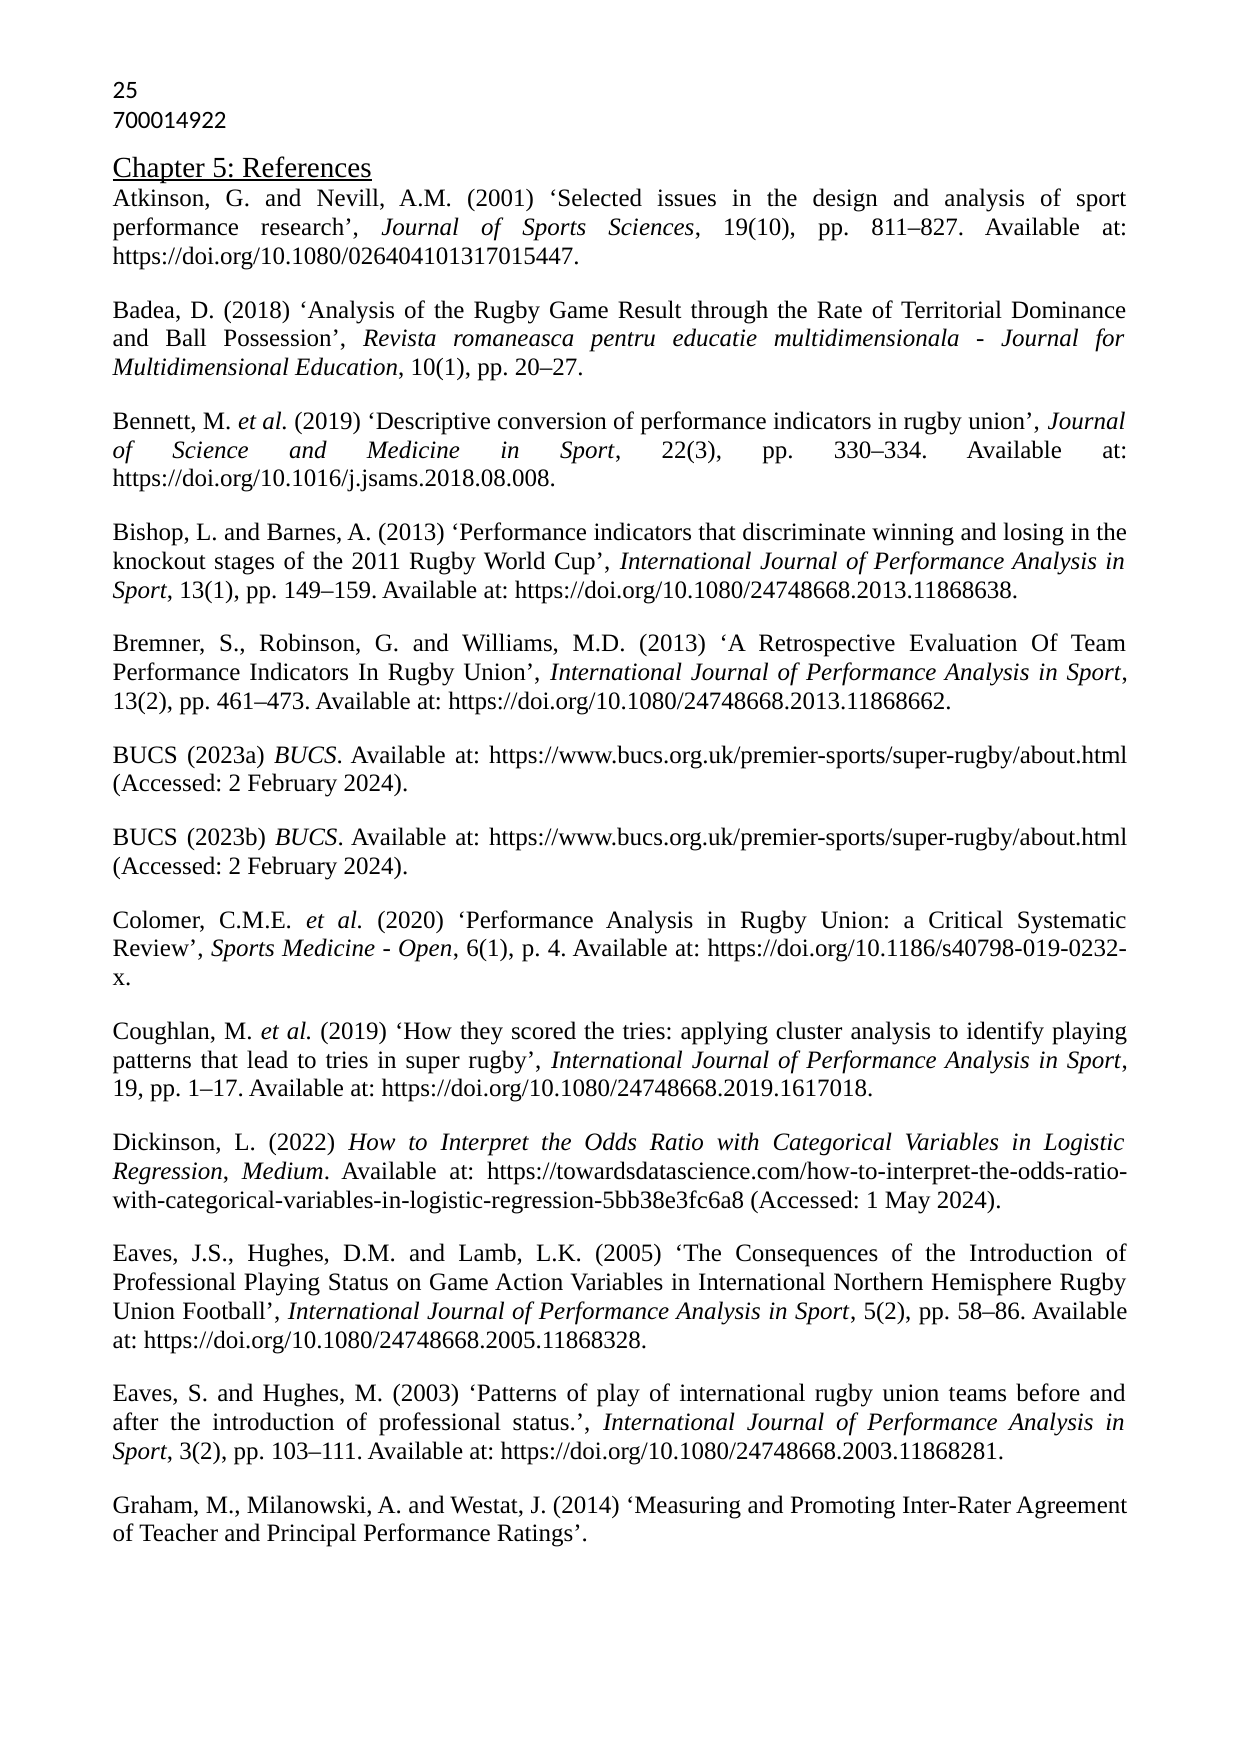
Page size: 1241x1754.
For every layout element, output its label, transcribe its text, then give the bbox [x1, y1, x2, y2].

text Eaves, J.S., Hughes, D.M. and Lamb, L.K. (2005) ‘The Consequences of the Introduction of Professional Playing Status on Game Action Variables in International Northern Hemisphere Rugby Union Football’, International Journal of Performance Analysis in Sport, 5(2), pp. 58–86. Available at: https://doi.org/10.1080/24748668.2005.11868328. [112, 1238, 1128, 1353]
text Eaves, S. and Hughes, M. (2003) ‘Patterns of play of international rugby union teams before and after the introduction of professional status.’, International Journal of Performance Analysis in Sport, 3(2), pp. 103–111. Available at: https://doi.org/10.1080/24748668.2003.11868281. [112, 1378, 1128, 1465]
text Bremner, S., Robinson, G. and Williams, M.D. (2013) ‘A Retrospective Evaluation Of Team Performance Indicators In Rugby Union’, International Journal of Performance Analysis in Sport, 13(2), pp. 461–473. Available at: https://doi.org/10.1080/24748668.2013.11868662. [112, 628, 1128, 715]
text Coughlan, M. et al. (2019) ‘How they scored the tries: applying cluster analysis to identify playing patterns that lead to tries in super rugby’, International Journal of Performance Analysis in Sport, 19, pp. 1–17. Available at: https://doi.org/10.1080/24748668.2019.1617018. [112, 1016, 1128, 1102]
text Dickinson, L. (2022) How to Interpret the Odds Ratio with Categorical Variables in Logistic Regression, Medium. Available at: https://towardsdatascience.com/how-to-interpret-the-odds-ratio-with-categorical-variables-in-logistic-regression-5bb38e3fc6a8 (Accessed: 1 May 2024). [112, 1127, 1128, 1213]
text Graham, M., Milanowski, A. and Westat, J. (2014) ‘Measuring and Promoting Inter-Rater Agreement of Teacher and Principal Performance Ratings’. [112, 1490, 1128, 1547]
text Atkinson, G. and Nevill, A.M. (2001) ‘Selected issues in the design and analysis of sport performance research’, Journal of Sports Sciences, 19(10), pp. 811–827. Available at: https://doi.org/10.1080/026404101317015447. [112, 183, 1128, 270]
text Badea, D. (2018) ‘Analysis of the Rugby Game Result through the Rate of Territorial Dominance and Ball Possession’, Revista romaneasca pentru educatie multidimensionala - Journal for Multidimensional Education, 10(1), pp. 20–27. [112, 295, 1128, 381]
text Bishop, L. and Barnes, A. (2013) ‘Performance indicators that discriminate winning and losing in the knockout stages of the 2011 Rugby World Cup’, International Journal of Performance Analysis in Sport, 13(1), pp. 149–159. Available at: https://doi.org/10.1080/24748668.2013.11868638. [112, 517, 1128, 603]
text Bennett, M. et al. (2019) ‘Descriptive conversion of performance indicators in rugby union’, Journal of Science and Medicine in Sport, 22(3), pp. 330–334. Available at: https://doi.org/10.1016/j.jsams.2018.08.008. [112, 406, 1128, 492]
text Colomer, C.M.E. et al. (2020) ‘Performance Analysis in Rugby Union: a Critical Systematic Review’, Sports Medicine - Open, 6(1), p. 4. Available at: https://doi.org/10.1186/s40798-019-0232-x. [112, 905, 1128, 991]
subtitle Chapter 5: References [112, 150, 1128, 183]
text BUCS (2023b) BUCS. Available at: https://www.bucs.org.uk/premier-sports/super-rugby/about.html (Accessed: 2 February 2024). [112, 822, 1128, 880]
text BUCS (2023a) BUCS. Available at: https://www.bucs.org.uk/premier-sports/super-rugby/about.html (Accessed: 2 February 2024). [112, 740, 1128, 797]
